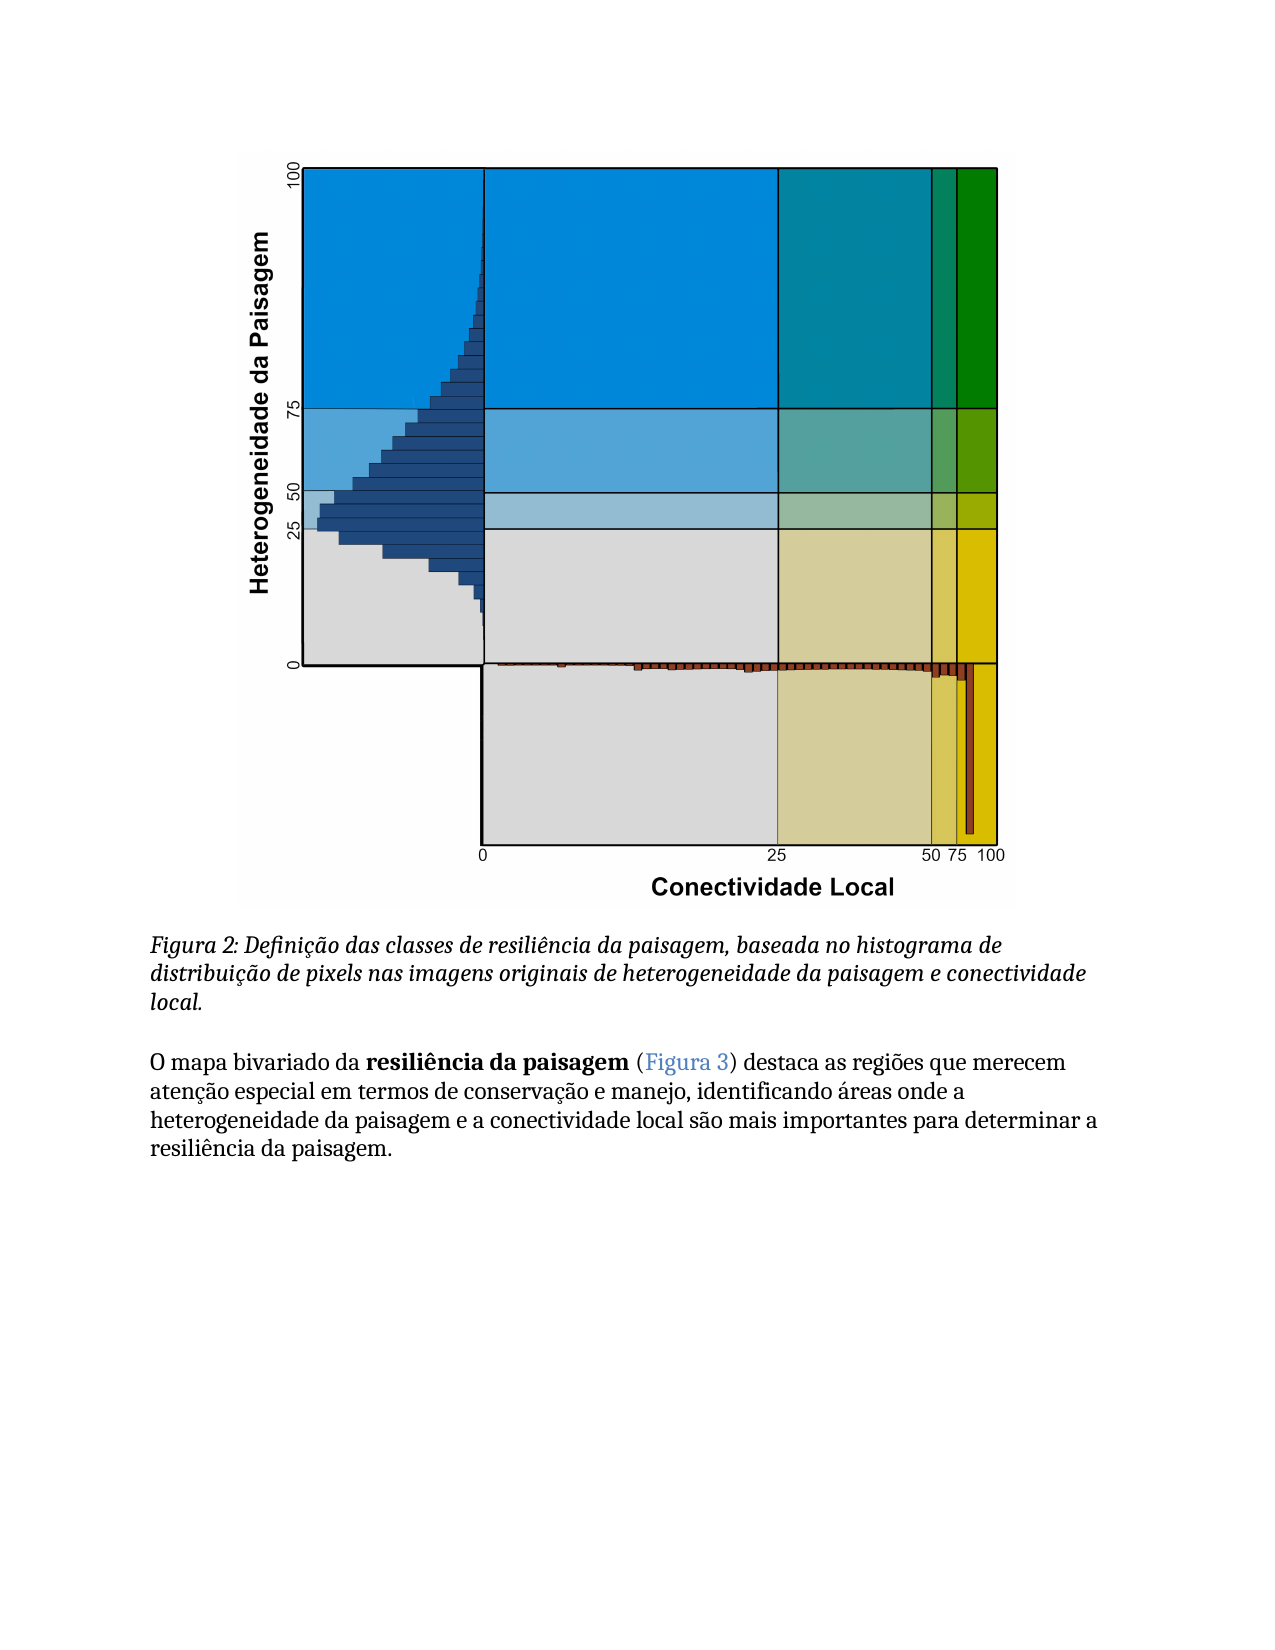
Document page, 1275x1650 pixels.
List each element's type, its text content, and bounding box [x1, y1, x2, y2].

table_header Figura 2: Definição das classes de resiliência da paisagem, baseada no histograma de distribuição de pixels nas imagens originais de heterogeneidade da paisagem e conectividade local. [139, 150, 1114, 1029]
text O mapa bivariado da resiliência da paisagem (Figura 3) destaca as regiões que merecem atenção especial em termos de conservação e manejo, identificando áreas onde a heterogeneidade da paisagem e a conectividade local são mais importantes para determinar a resiliência da paisagem. [150, 1048, 1125, 1163]
picture [235, 150, 1017, 910]
